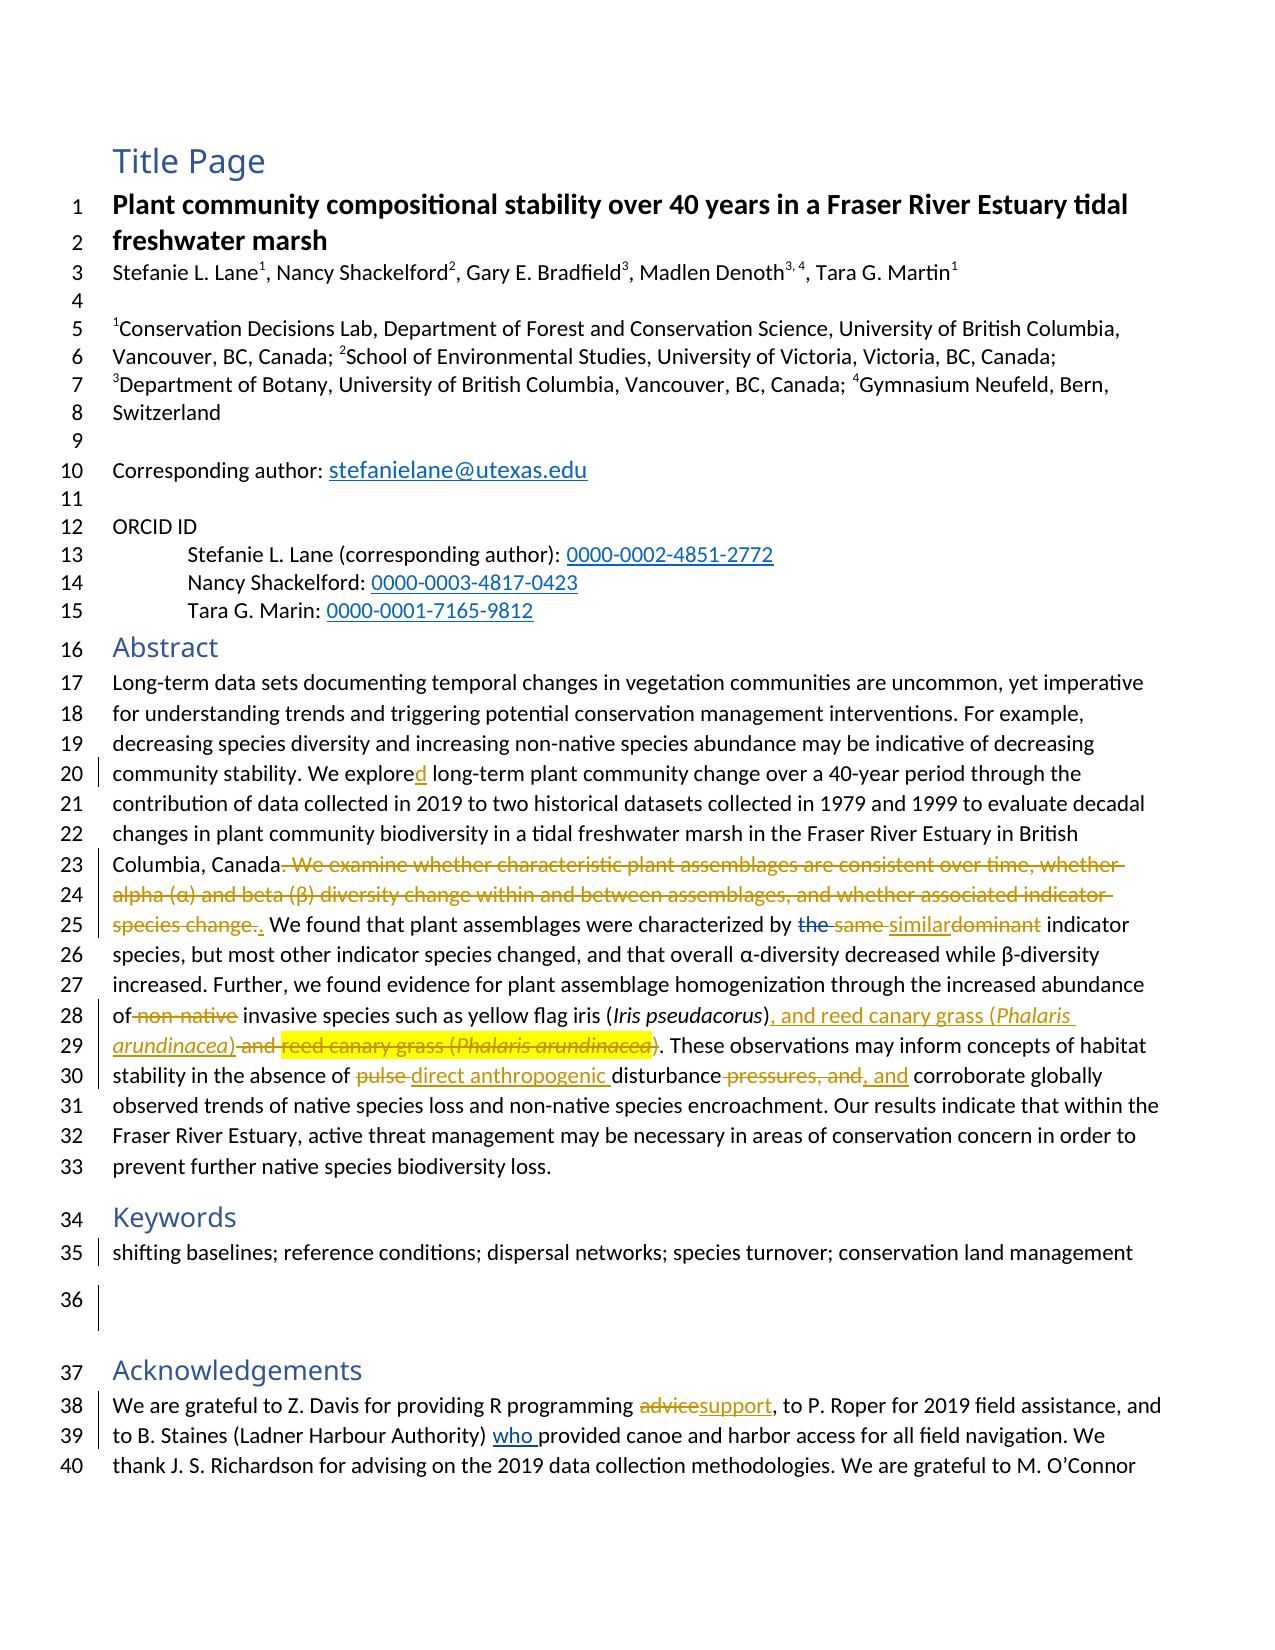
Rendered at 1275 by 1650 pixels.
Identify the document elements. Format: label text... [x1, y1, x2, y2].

text Plant community compositional stability over 40 years in a Fraser River Estuary tidal freshwater marsh [112, 186, 1162, 258]
subtitle Acknowledgements [112, 1351, 1162, 1388]
text Stefanie L. Lane (corresponding author): 0000-0002-4851-2772 [112, 540, 1162, 568]
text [112, 1391, 1162, 1479]
subtitle Abstract [112, 629, 1162, 666]
subtitle Title Page [112, 137, 1162, 183]
text Corresponding author: stefanielane@utexas.edu [112, 454, 1162, 484]
text Tara G. Marin: 0000-0001-7165-9812 [112, 596, 1162, 624]
text Stefanie L. Lane1, Nancy Shackelford2, Gary E. Bradfield3, Madlen Denoth3, 4, Tara G. Martin1 [112, 258, 1162, 286]
text ORCID ID [112, 512, 1162, 540]
subtitle Keywords [112, 1199, 1162, 1236]
text Nancy Shackelford: 0000-0003-4817-0423 [112, 568, 1162, 596]
text 1Conservation Decisions Lab, Department of Forest and Conservation Science, University of British Columbia, Vancouver, BC, Canada; 2School of Environmental Studies, University of Victoria, Victoria, BC, Canada; 3Department of Botany, University of British Columbia, Vancouver, BC, Canada; 4Gymnasium Neufeld, Bern, Switzerland [112, 314, 1162, 426]
text shifting baselines; reference conditions; dispersal networks; species turnover; conservation land management [112, 1238, 1162, 1266]
text Long-term data sets documenting temporal changes in vegetation communities are uncommon, yet imperative for understanding trends and triggering potential conservation management interventions. For example, decreasing species diversity and increasing non-native species abundance may be indicative of decreasing community stability. We explore long-term plant community change over a 40-year period through the contribution of data collected in 2019 to two historical datasets collected in 1979 and 1999 to evaluate decadal changes in plant community biodiversity in a tidal freshwater marsh in the Fraser River Estuary in British Columbia, Canada We found that plant assemblages were characterized by indicator species, but most other indicator species changed, and that overall α-diversity decreased while β-diversity increased. Further, we found evidence for plant assemblage homogenization through the increased abundance of invasive species such as yellow flag iris (Iris pseudacorus). These observations may inform concepts of habitat stability in the absence of disturbance corroborate globally observed trends of native species loss and non-native species encroachment. Our results indicate that within the Fraser River Estuary, active threat management may be necessary in areas of conservation concern in order to prevent further native species biodiversity loss. [112, 668, 1162, 1180]
